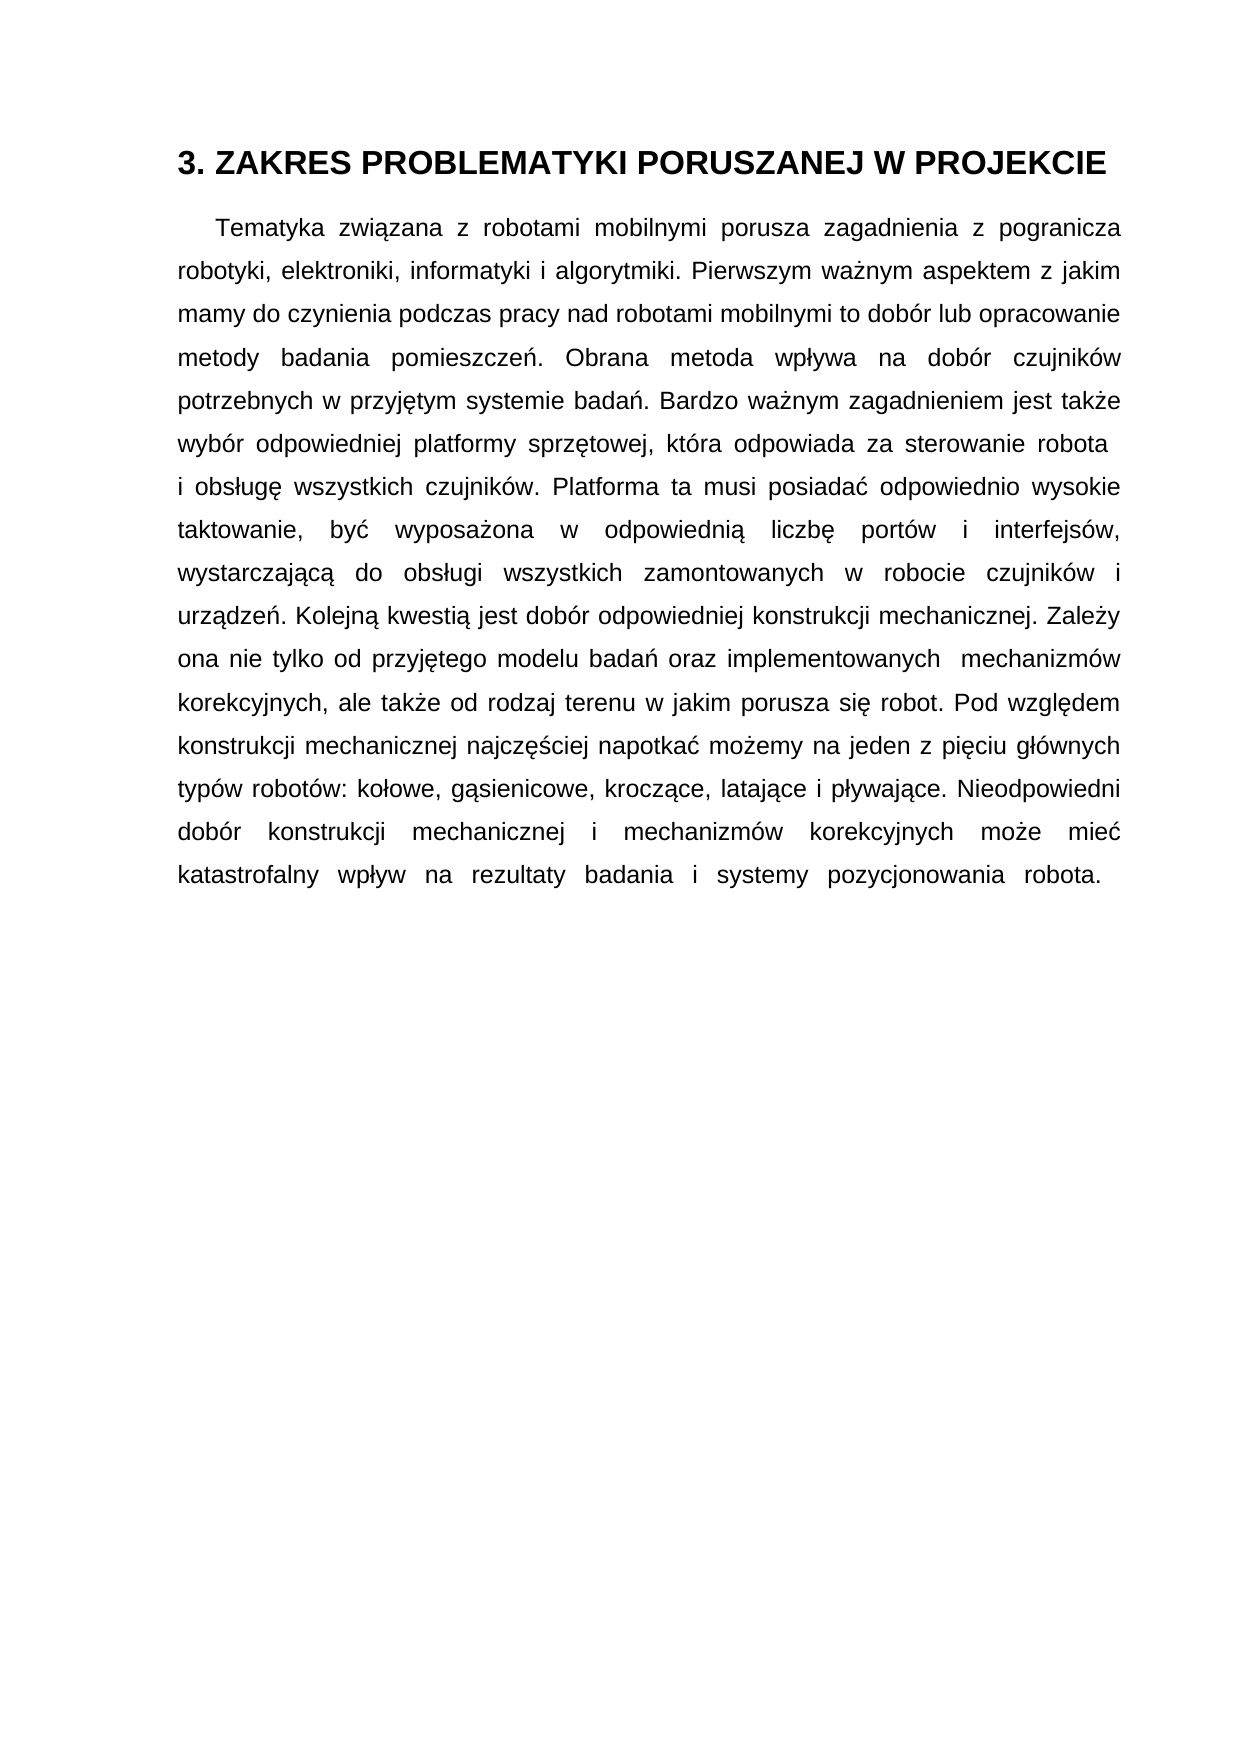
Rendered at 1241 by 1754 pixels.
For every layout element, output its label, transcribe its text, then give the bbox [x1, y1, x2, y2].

text Tematyka związana z robotami mobilnymi porusza zagadnienia z pogranicza robotyki, elektroniki, informatyki i algorytmiki. Pierwszym ważnym aspektem z jakim mamy do czynienia podczas pracy nad robotami mobilnymi to dobór lub opracowanie metody badania pomieszczeń. Obrana metoda wpływa na dobór czujników potrzebnych w przyjętym systemie badań. Bardzo ważnym zagadnieniem jest także wybór odpowiedniej platformy sprzętowej, która odpowiada za sterowanie robota i obsługę wszystkich czujników. Platforma ta musi posiadać odpowiednio wysokie taktowanie, być wyposażona w odpowiednią liczbę portów i interfejsów, wystarczającą do obsługi wszystkich zamontowanych w robocie czujników i urządzeń. Kolejną kwestią jest dobór odpowiedniej konstrukcji mechanicznej. Zależy ona nie tylko od przyjętego modelu badań oraz implementowanych mechanizmów korekcyjnych, ale także od rodzaj terenu w jakim porusza się robot. Pod względem konstrukcji mechanicznej najczęściej napotkać możemy na jeden z pięciu głównych typów robotów: kołowe, gąsienicowe, kroczące, latające i pływające. Nieodpowiedni dobór konstrukcji mechanicznej i mechanizmów korekcyjnych może mieć katastrofalny wpływ na rezultaty badania i systemy pozycjonowania robota. [177, 213, 1122, 932]
subtitle ZAKRES PROBLEMATYKI PORUSZANEJ W PROJEKCIE [177, 143, 1122, 182]
